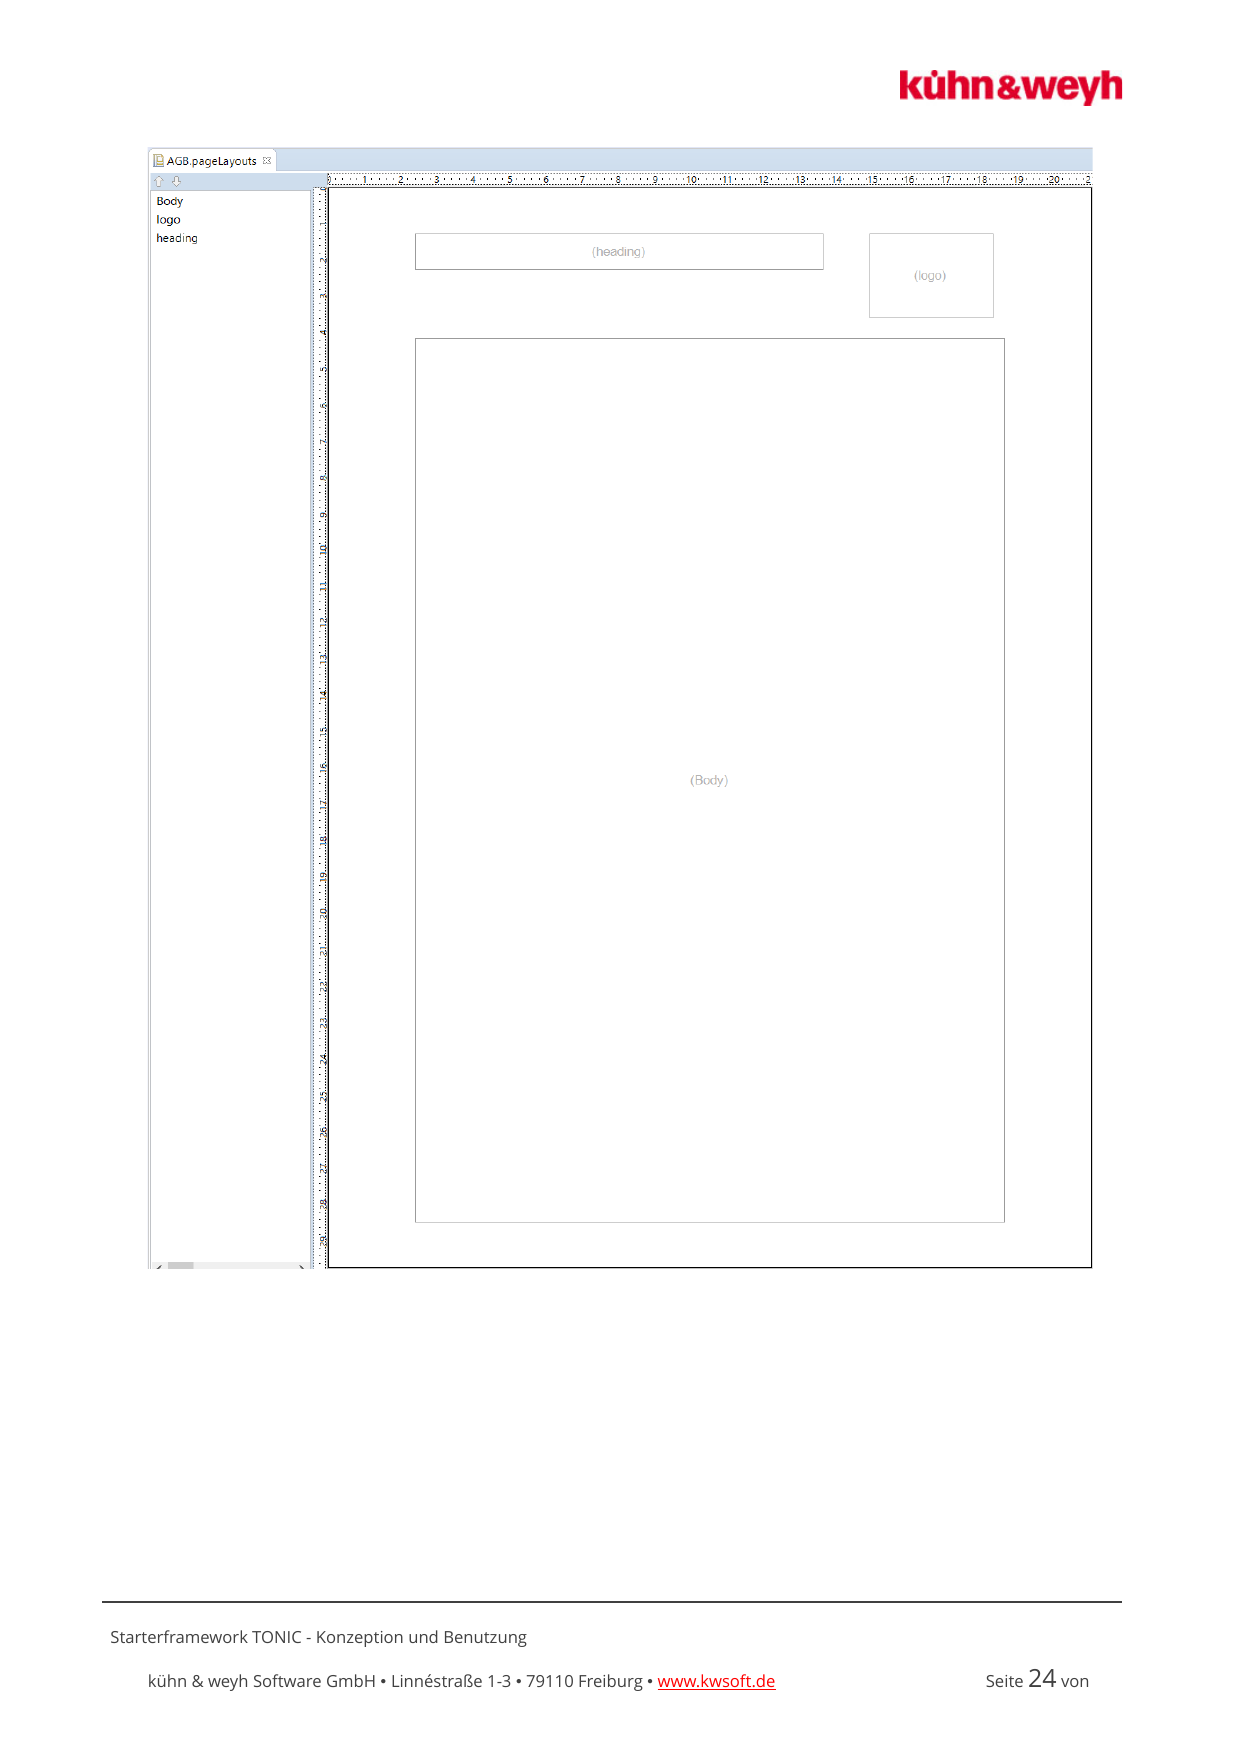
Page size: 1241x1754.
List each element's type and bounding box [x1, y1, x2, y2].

picture [147, 147, 1093, 1269]
picture [900, 70, 1123, 106]
